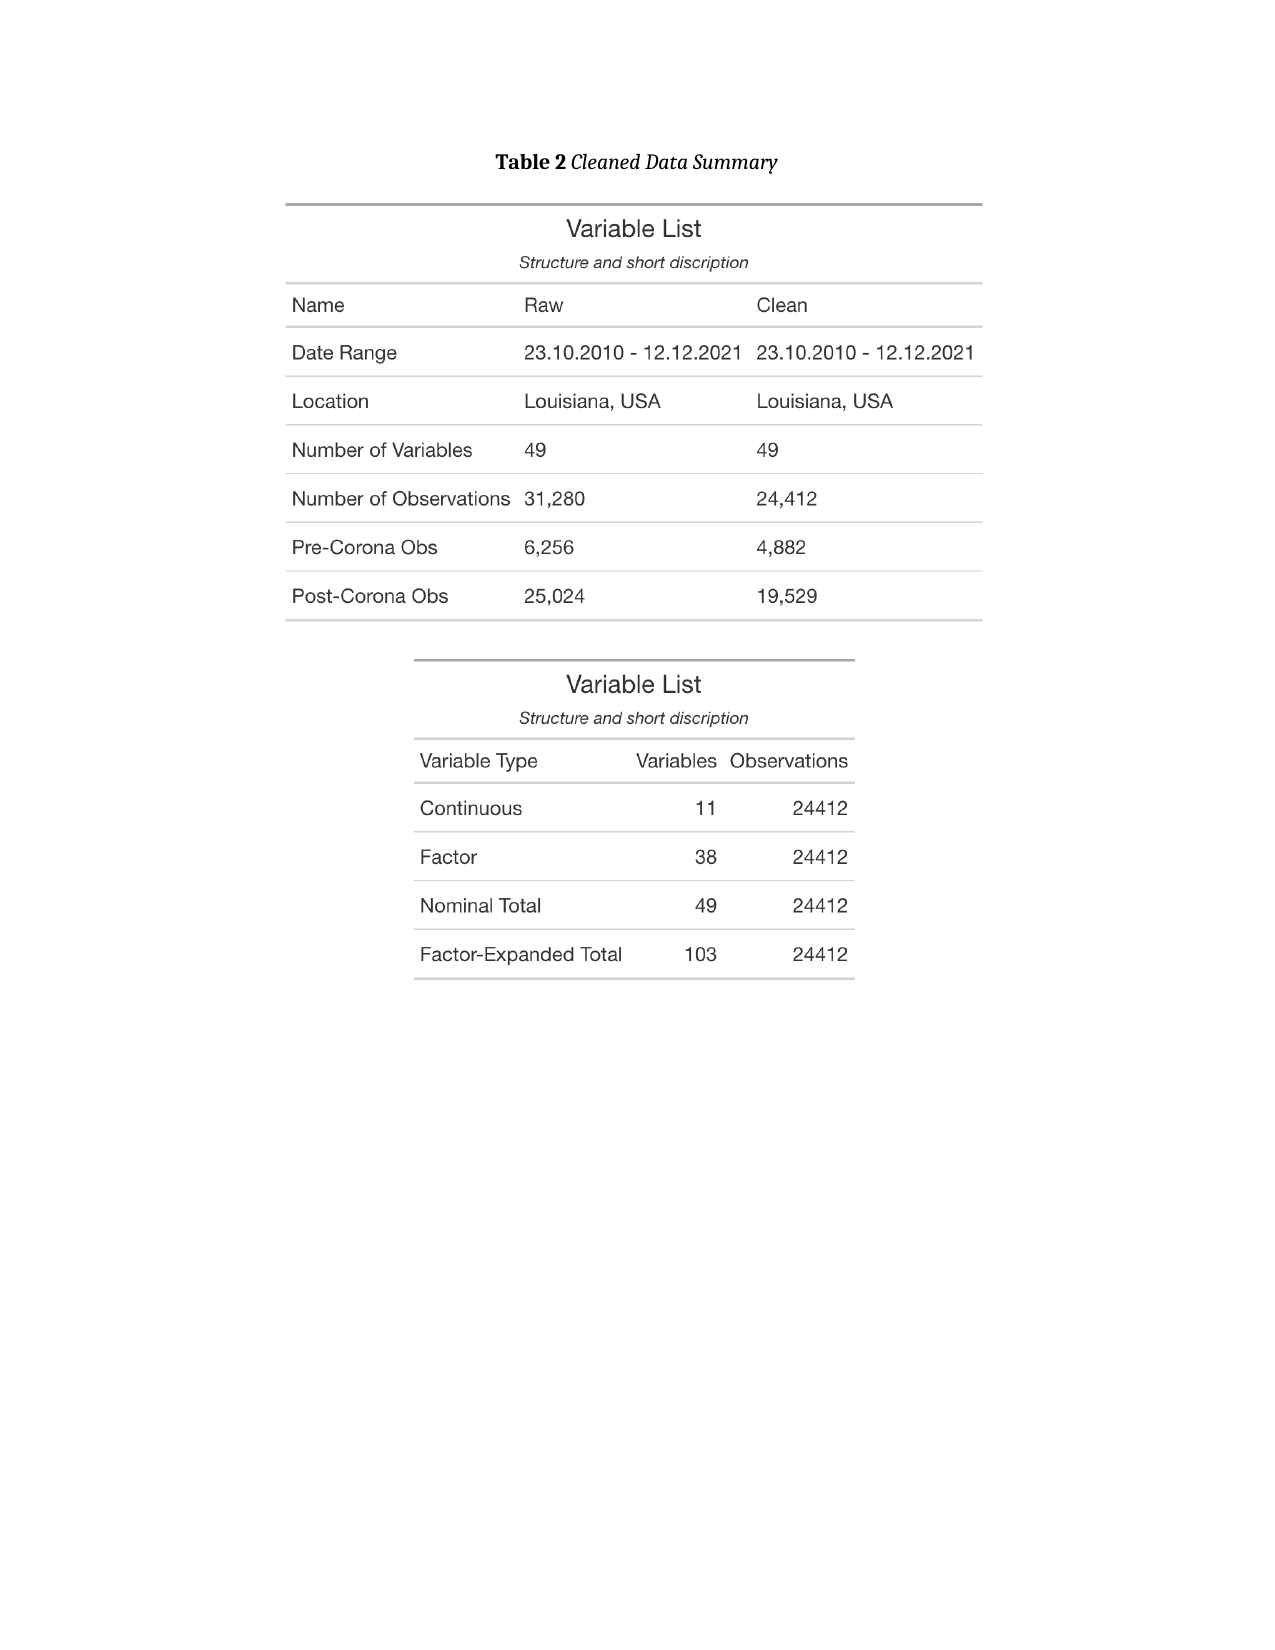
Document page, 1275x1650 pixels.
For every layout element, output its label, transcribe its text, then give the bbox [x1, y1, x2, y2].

text Table 2 Cleaned Data Summary [150, 150, 1125, 175]
picture [274, 193, 1001, 997]
